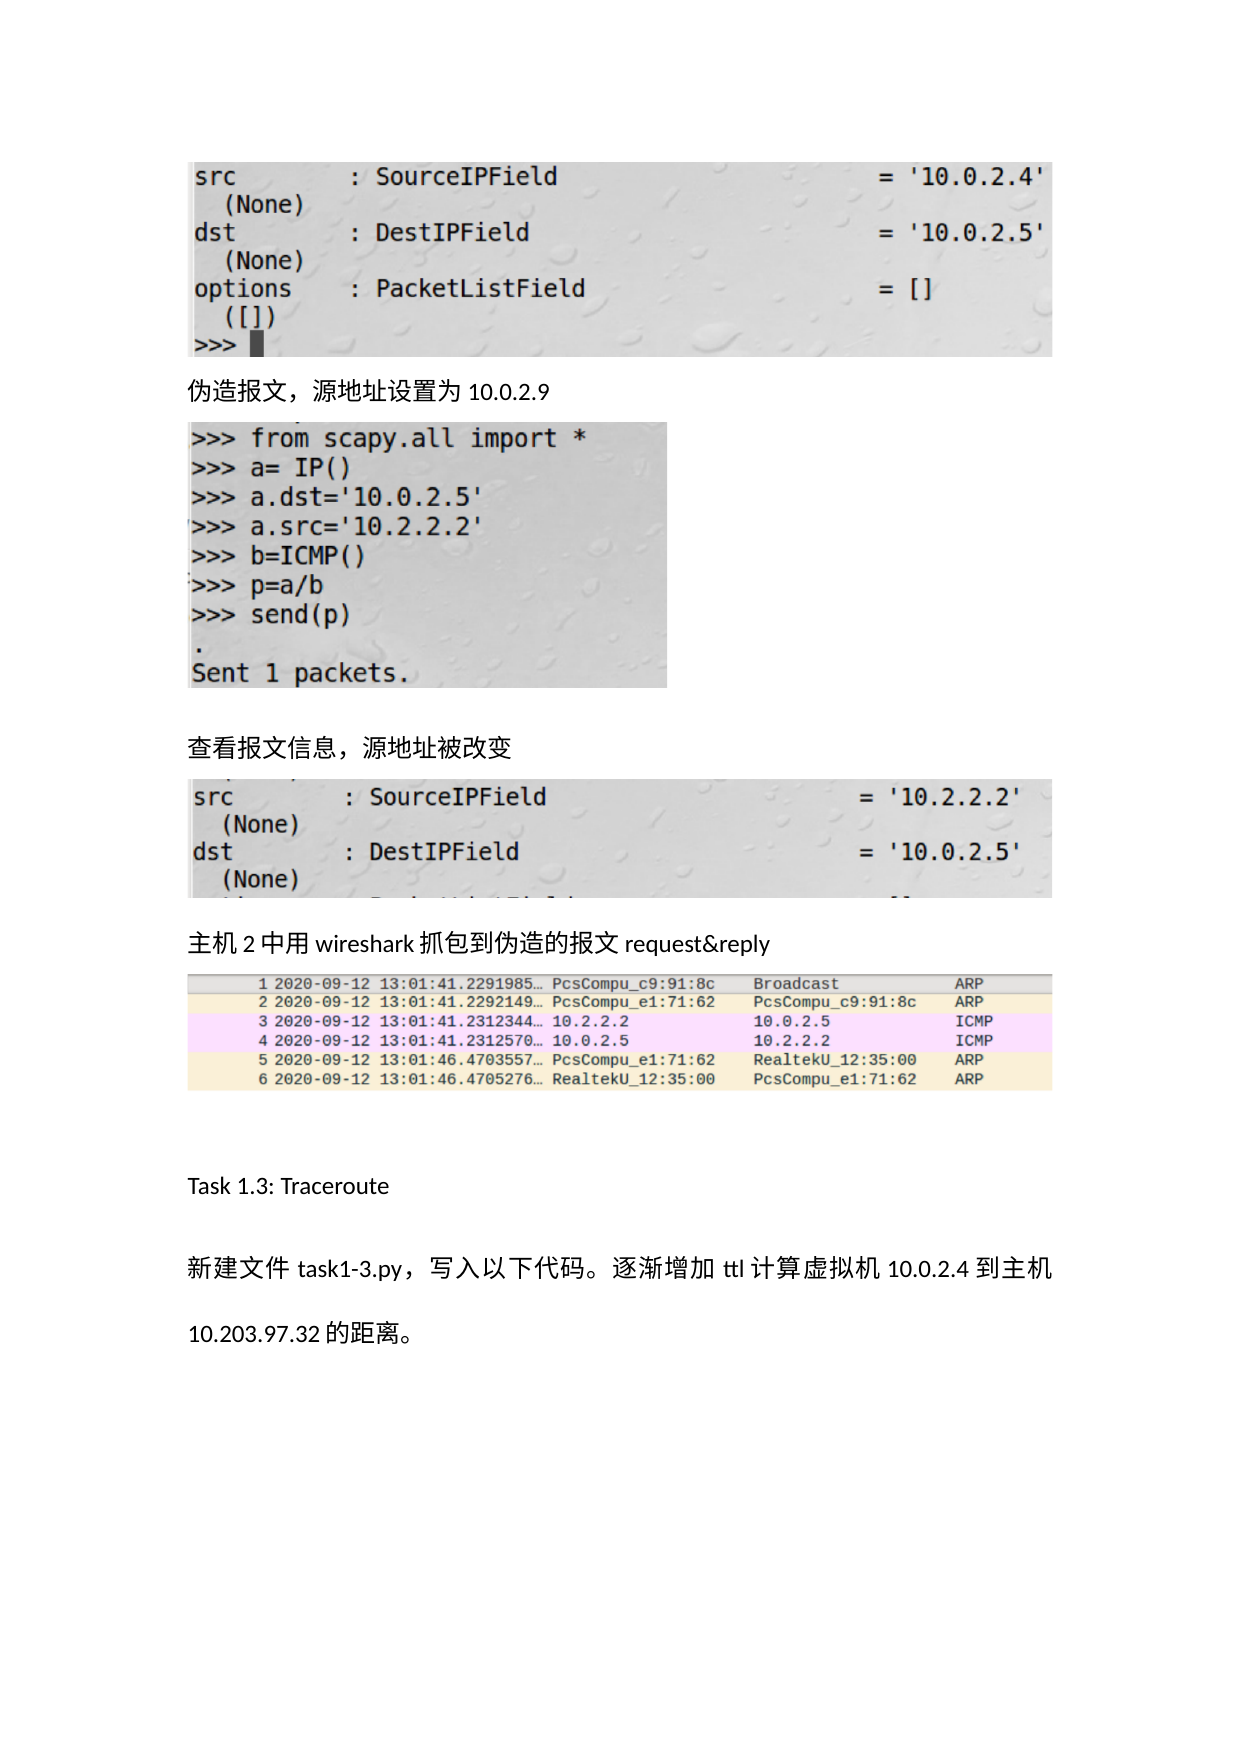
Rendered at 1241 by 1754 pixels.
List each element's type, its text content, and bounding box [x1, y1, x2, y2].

text 查看报文信息，源地址被改变 [187, 714, 1053, 779]
picture [187, 779, 1053, 898]
picture [187, 162, 1053, 357]
text 主机2中用wireshark抓包到伪造的报文request&reply [187, 909, 1053, 974]
picture [187, 422, 668, 688]
text Task 1.3: Traceroute [187, 1169, 1053, 1202]
text 新建文件task1-3.py，写入以下代码。逐渐增加ttl计算虚拟机10.0.2.4到主机10.203.97.32的距离。 [187, 1234, 1053, 1364]
text 伪造报文，源地址设置为10.0.2.9 [187, 357, 1053, 422]
picture [187, 974, 1053, 1092]
